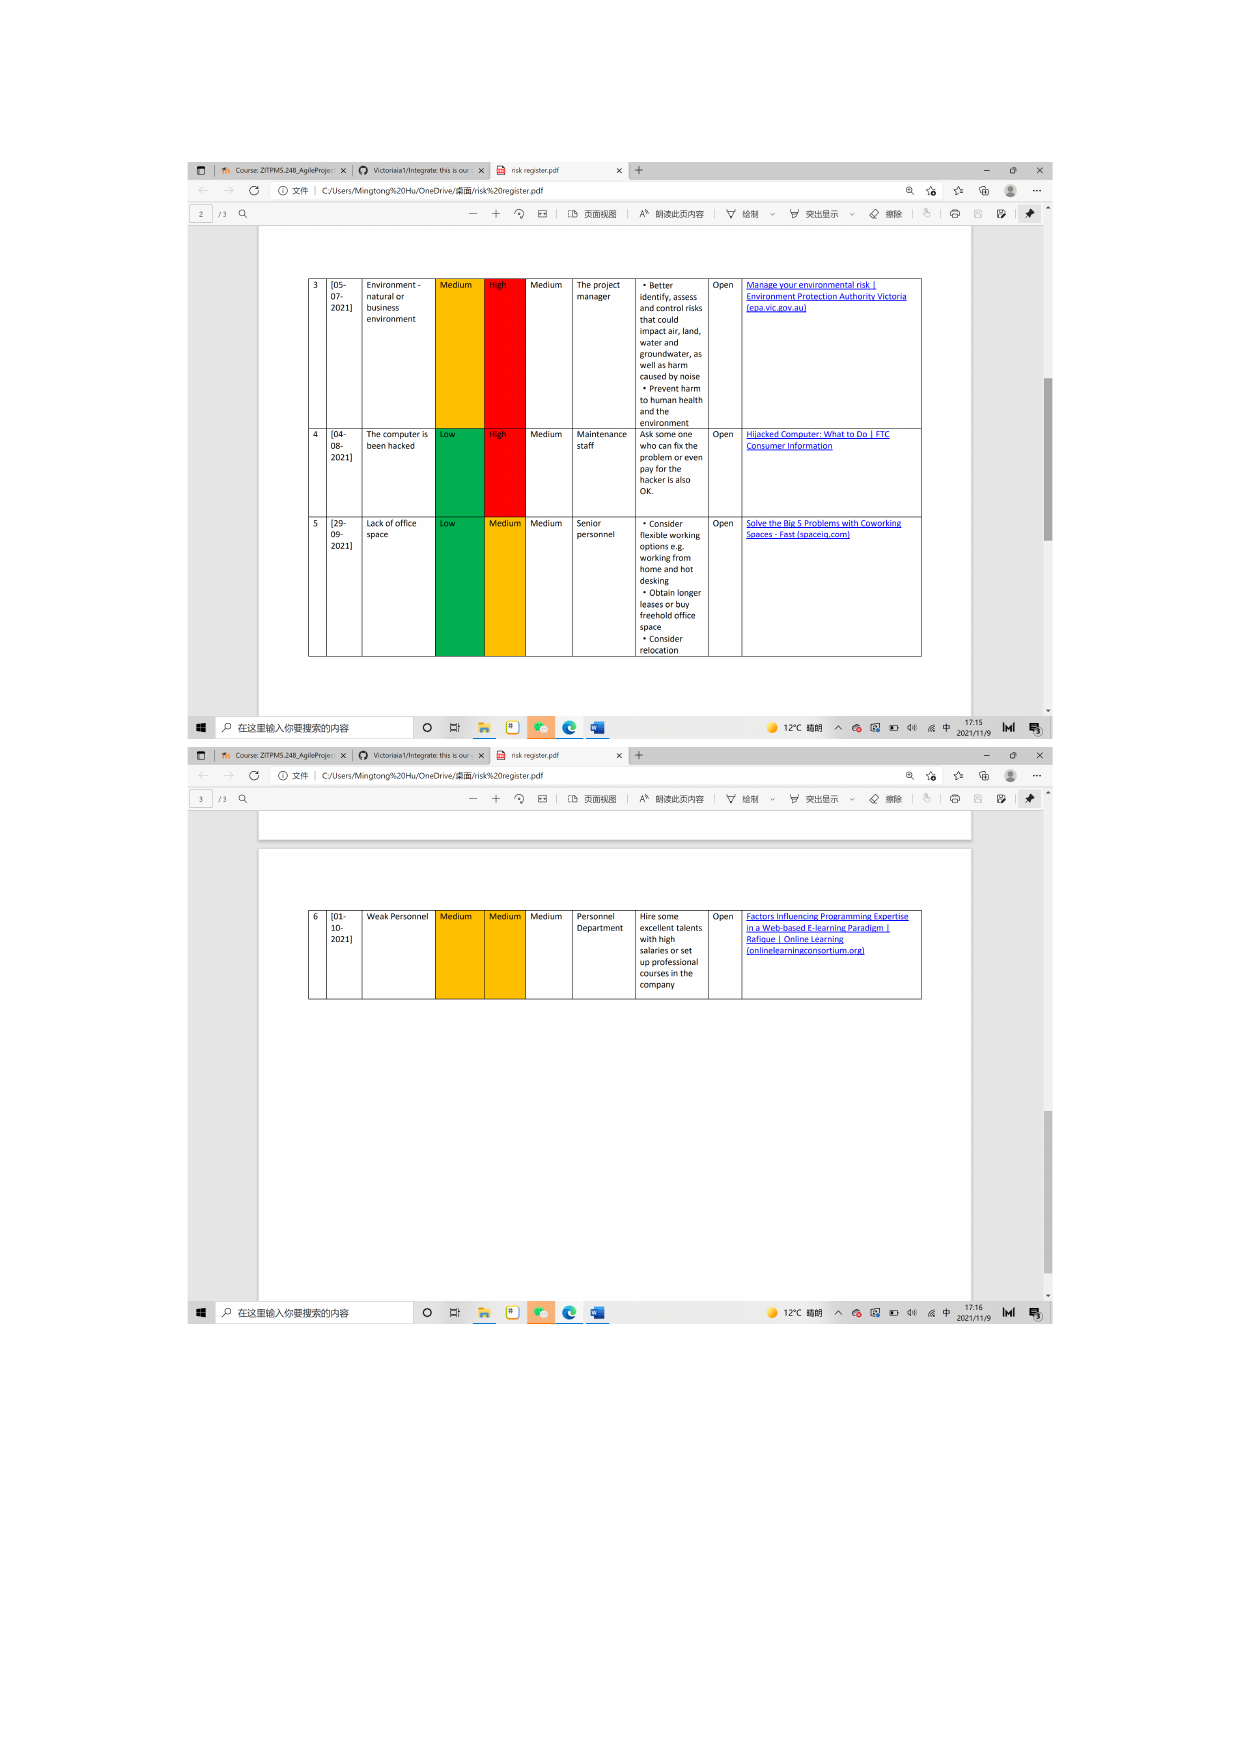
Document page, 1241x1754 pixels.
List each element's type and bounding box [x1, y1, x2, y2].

picture [187, 162, 1053, 739]
picture [187, 747, 1053, 1324]
